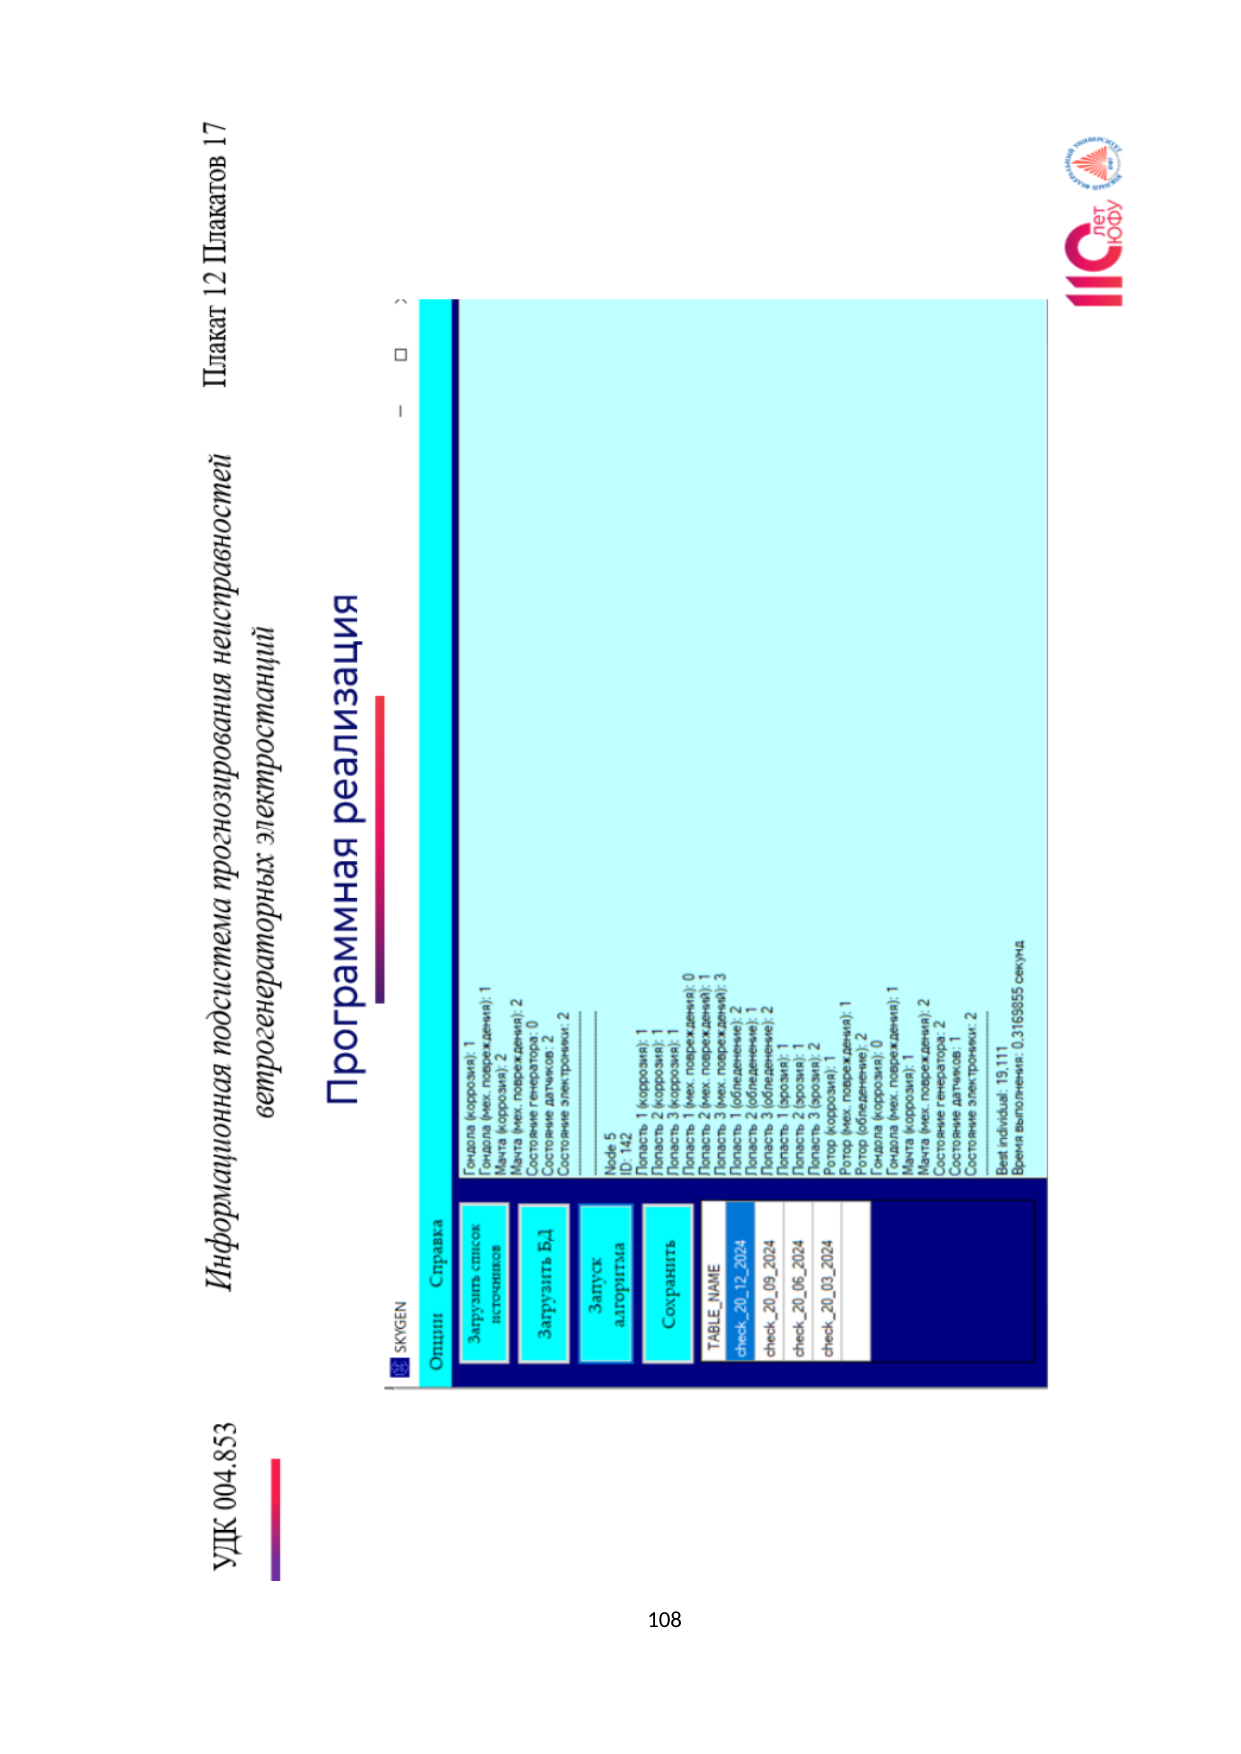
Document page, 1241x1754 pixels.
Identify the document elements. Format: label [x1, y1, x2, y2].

picture [180, 122, 1142, 1581]
